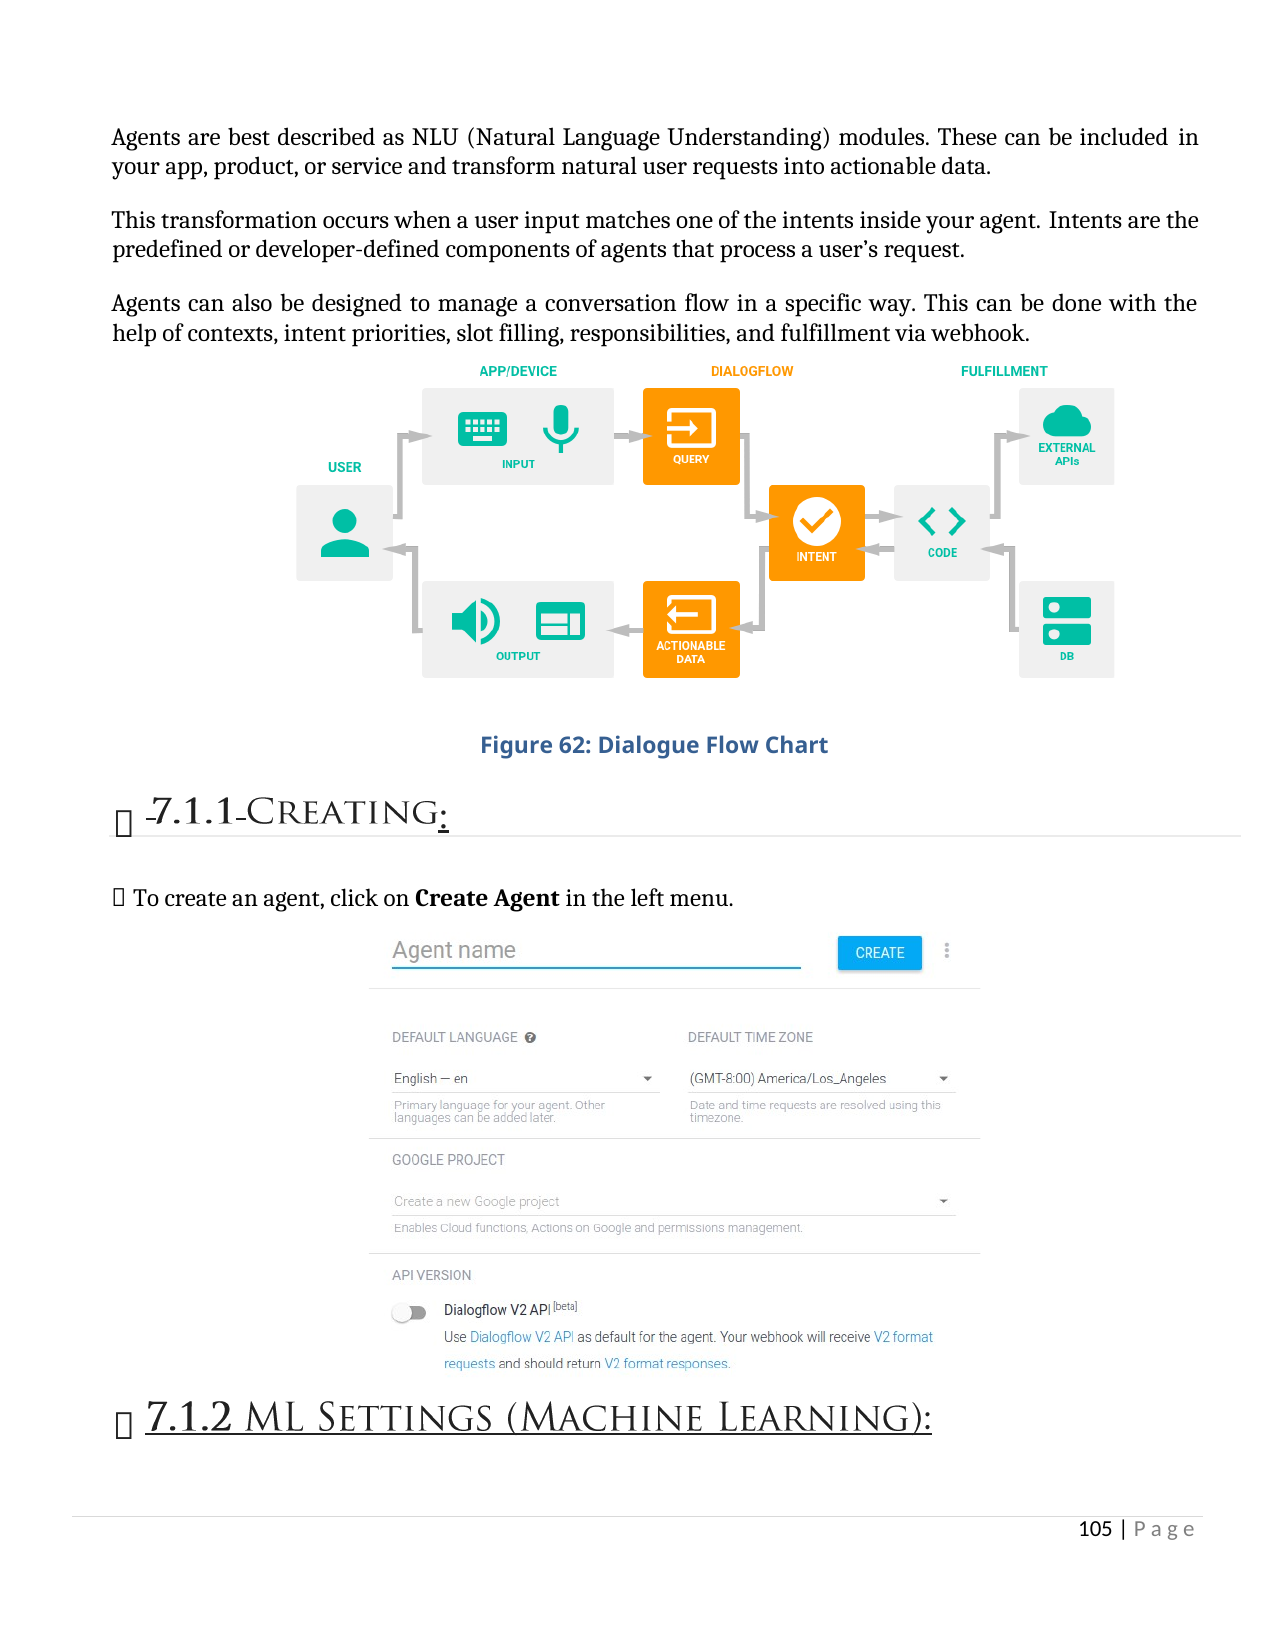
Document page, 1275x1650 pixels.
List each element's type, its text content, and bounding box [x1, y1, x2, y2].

text Figure 62: Dialogue Flow Chart [132, 729, 1176, 760]
text Agents can also be designed to manage a conversation flow in a specific way. This can be done with the help of contexts, intent priorities, slot filling, responsibilities, and fulfillment via webhook. [111, 289, 1199, 348]
text Agents are best described as NLU (Natural Language Understanding) modules. These can be included in your app, product, or service and transform natural user requests into actionable data. [111, 123, 1199, 181]
picture [296, 350, 1115, 687]
picture [145, 1392, 954, 1440]
picture [368, 916, 981, 1391]
text  To create an agent, click on Create Agent in the left menu. [111, 880, 1199, 914]
picture [150, 789, 463, 832]
text This transformation occurs when a user input matches one of the intents inside your agent. Intents are the predefined or developer-defined components of agents that process a user’s request. [111, 206, 1199, 264]
